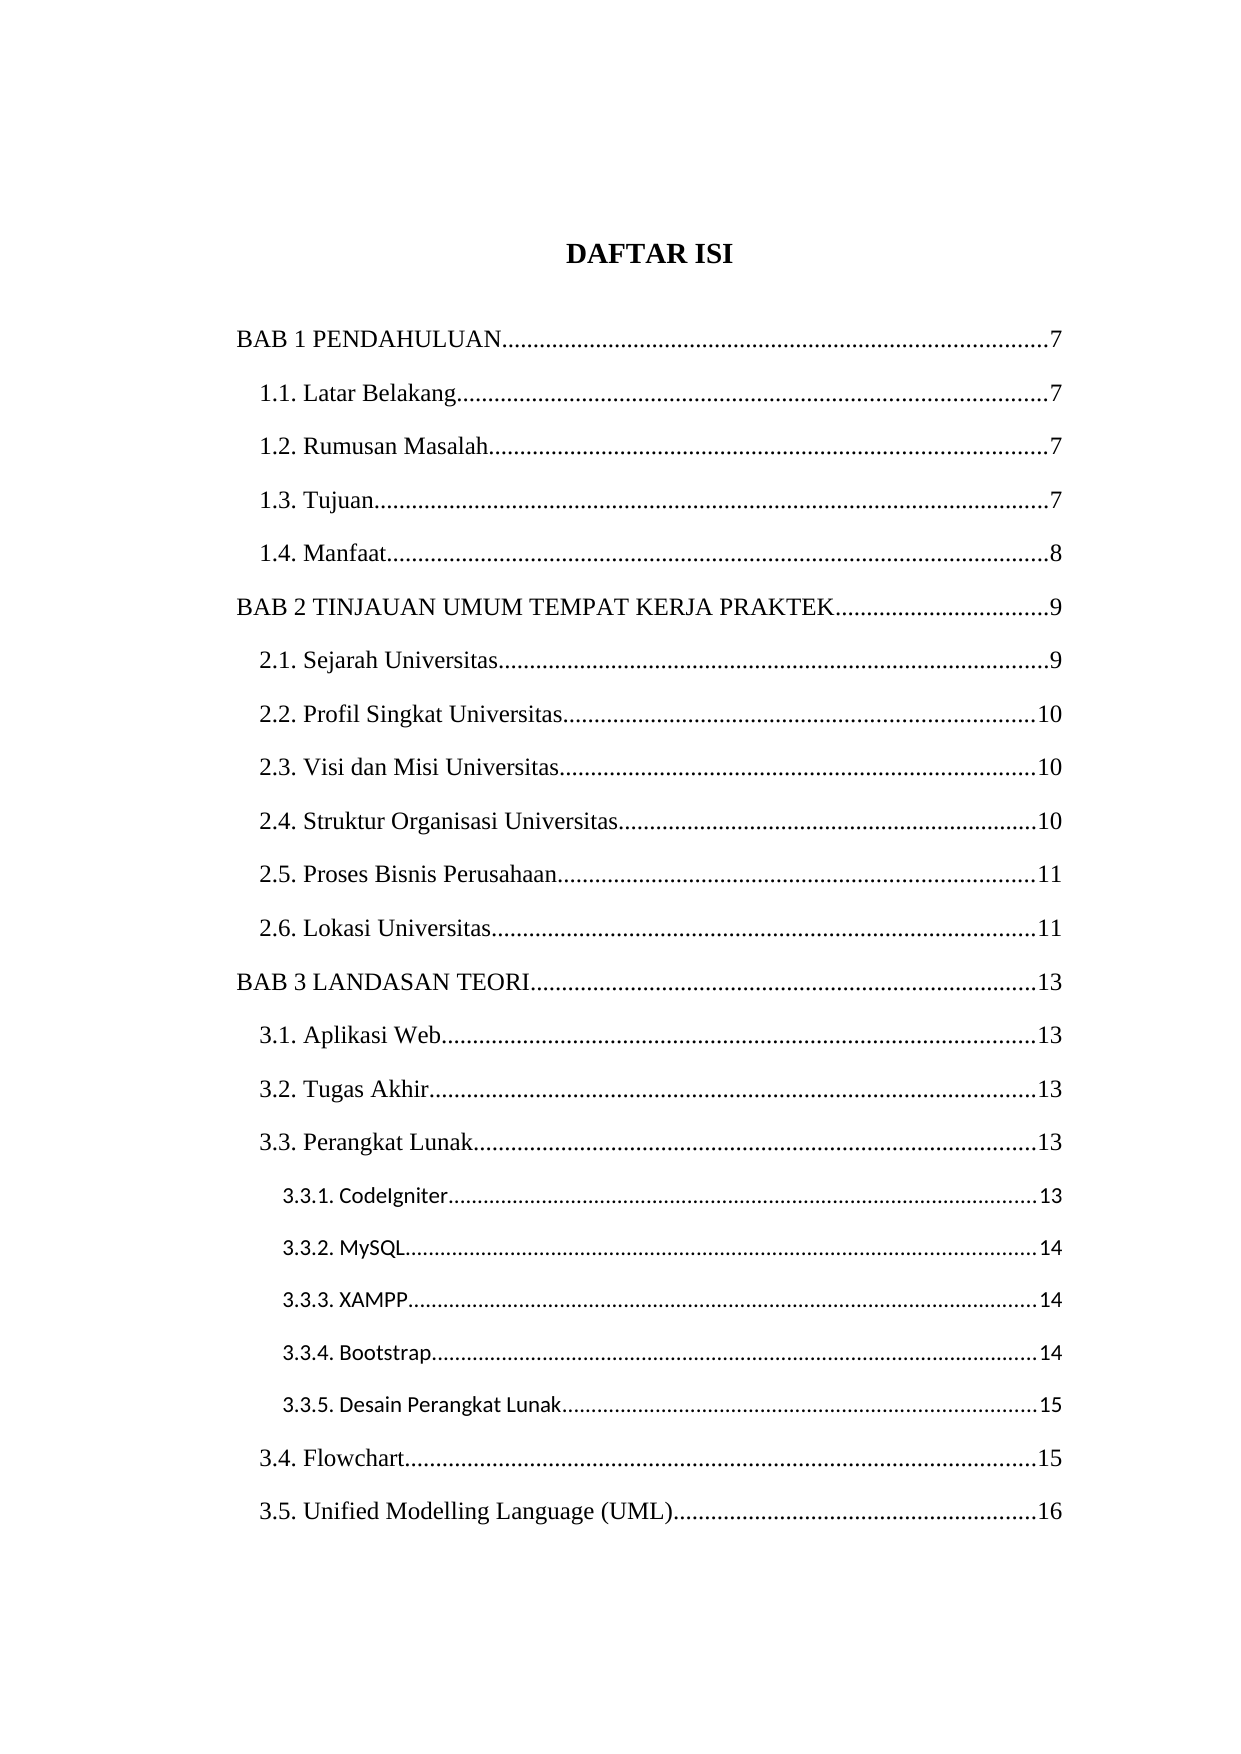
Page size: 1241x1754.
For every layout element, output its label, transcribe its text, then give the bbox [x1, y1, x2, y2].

text BAB 1 PENDAHULUAN 7 [236, 324, 1063, 353]
text 3.3.5. Desain Perangkat Lunak 15 [282, 1390, 1063, 1418]
text 1.4. Manfaat 8 [259, 538, 1063, 567]
text 3.3.4. Bootstrap 14 [282, 1338, 1063, 1366]
text DAFTAR ISI [236, 236, 1063, 270]
text 3.3.1. CodeIgniter 13 [282, 1181, 1063, 1209]
text 3.3.3. XAMPP 14 [282, 1286, 1063, 1313]
text 3.2. Tugas Akhir 13 [259, 1074, 1063, 1102]
text 1.2. Rumusan Masalah 7 [259, 431, 1063, 460]
text 2.4. Struktur Organisasi Universitas 10 [259, 806, 1063, 835]
text 3.5. Unified Modelling Language (UML) 16 [259, 1496, 1063, 1525]
text BAB 2 TINJAUAN UMUM TEMPAT KERJA PRAKTEK 9 [236, 592, 1063, 621]
text 1.3. Tujuan 7 [259, 485, 1063, 513]
text 3.3.2. MySQL 14 [282, 1233, 1063, 1261]
text BAB 3 LANDASAN TEORI 13 [236, 967, 1063, 995]
text 2.3. Visi dan Misi Universitas 10 [259, 752, 1063, 781]
text 2.5. Proses Bisnis Perusahaan 11 [259, 859, 1063, 888]
text 1.1. Latar Belakang 7 [259, 378, 1063, 406]
text 2.1. Sejarah Universitas 9 [259, 645, 1063, 674]
text 3.3. Perangkat Lunak 13 [259, 1127, 1063, 1156]
text 3.1. Aplikasi Web 13 [259, 1020, 1063, 1049]
text 3.4. Flowchart 15 [259, 1443, 1063, 1471]
text 2.2. Profil Singkat Universitas 10 [259, 699, 1063, 728]
text 2.6. Lokasi Universitas 11 [259, 913, 1063, 942]
